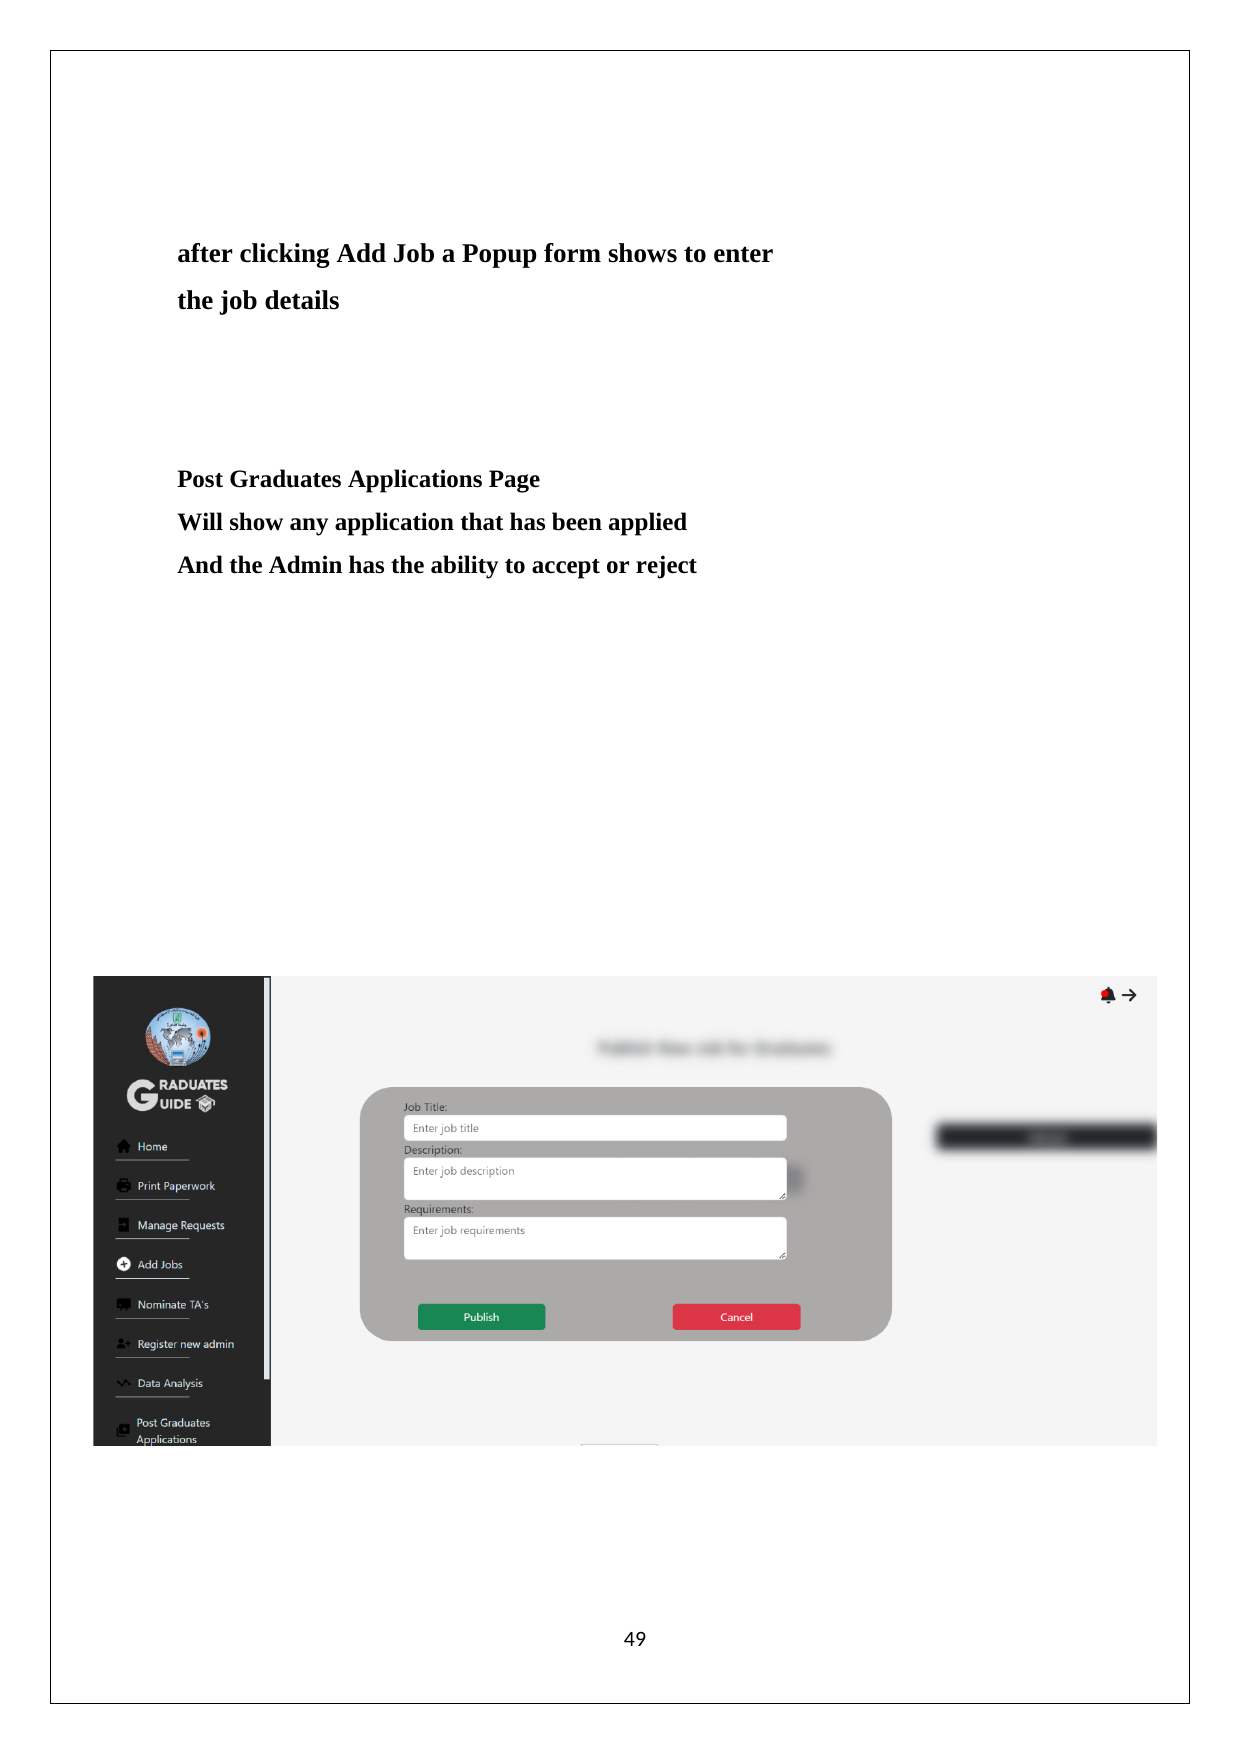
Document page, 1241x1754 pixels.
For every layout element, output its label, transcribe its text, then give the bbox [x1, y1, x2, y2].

text Post Graduates Applications Page [177, 464, 1093, 492]
text Will show any application that has been applied [177, 507, 1093, 536]
text And the Admin has the ability to accept or reject [177, 550, 1093, 579]
text the job details [177, 284, 1093, 315]
picture [93, 976, 1158, 1446]
text after clicking Add Job a Popup form shows to enter [177, 237, 1093, 269]
